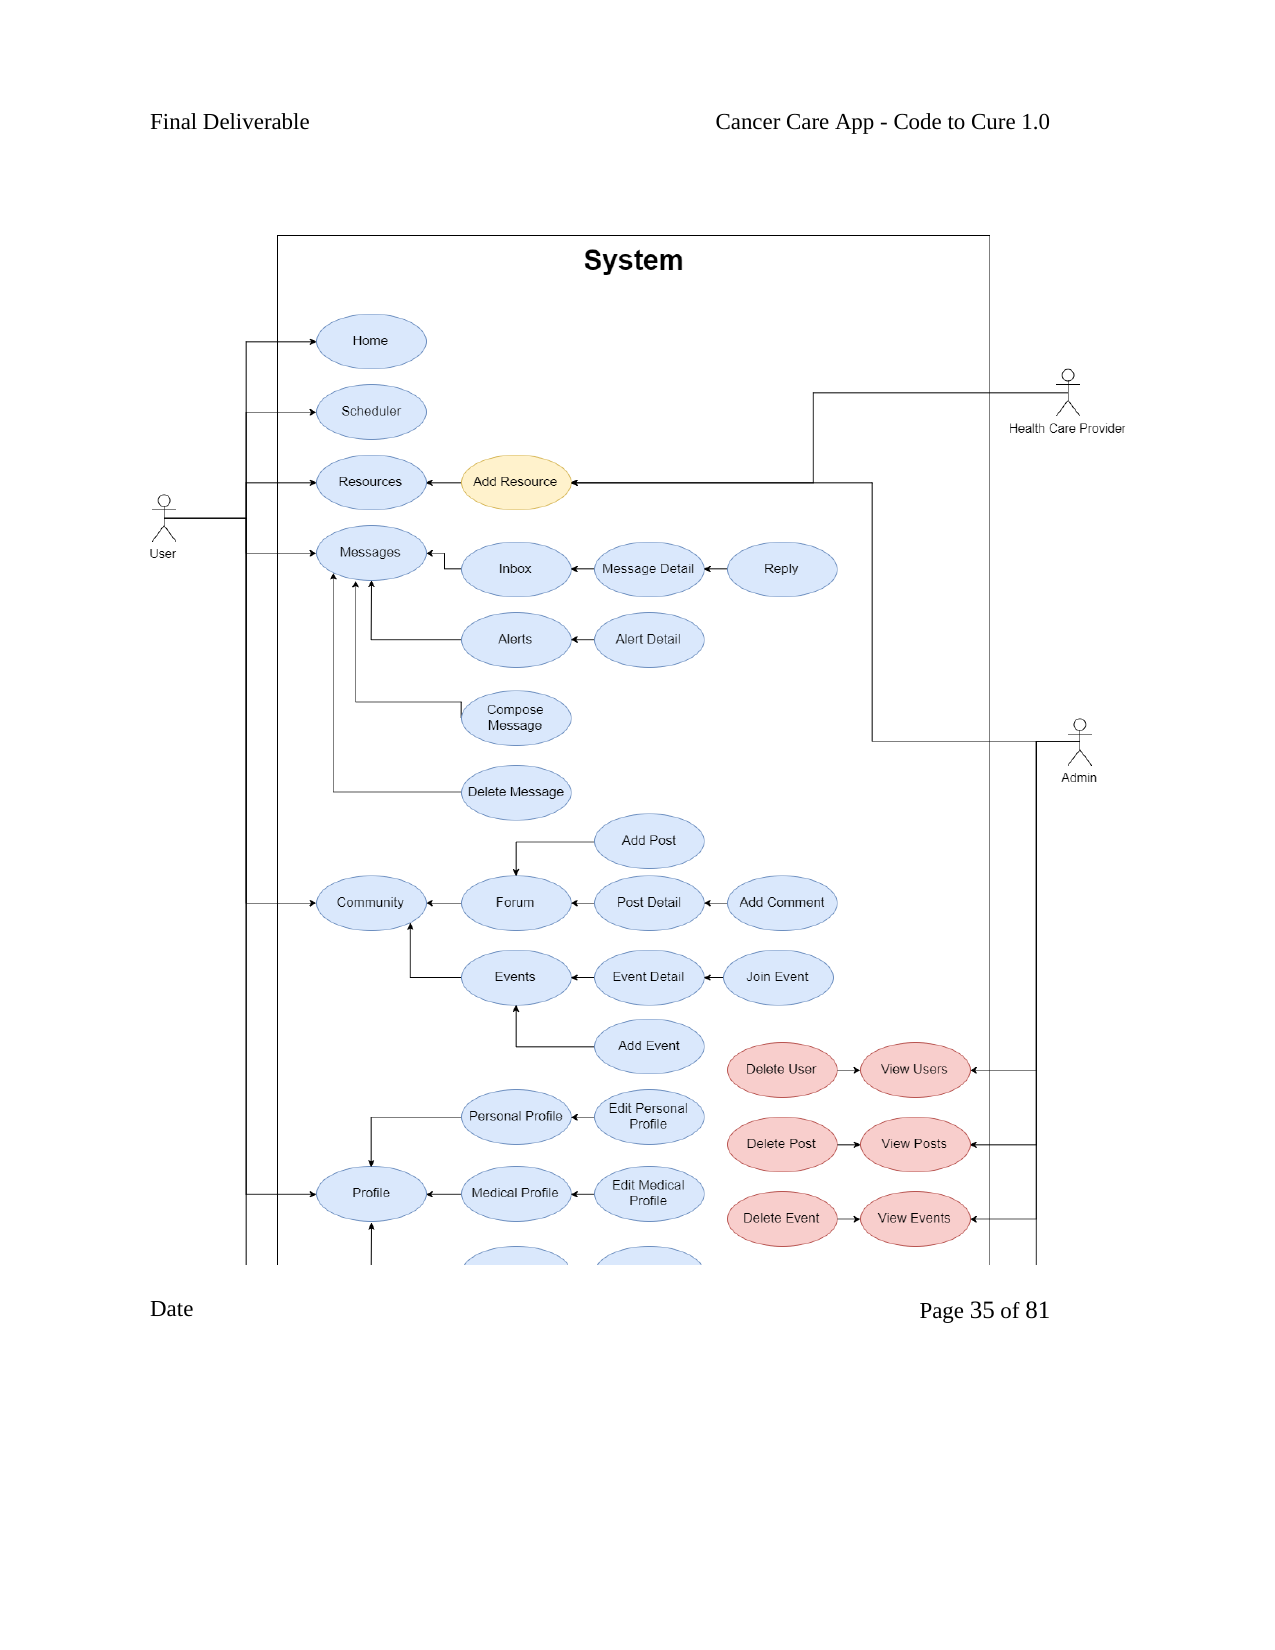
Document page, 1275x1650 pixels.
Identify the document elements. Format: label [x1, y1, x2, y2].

picture [150, 235, 1125, 1265]
